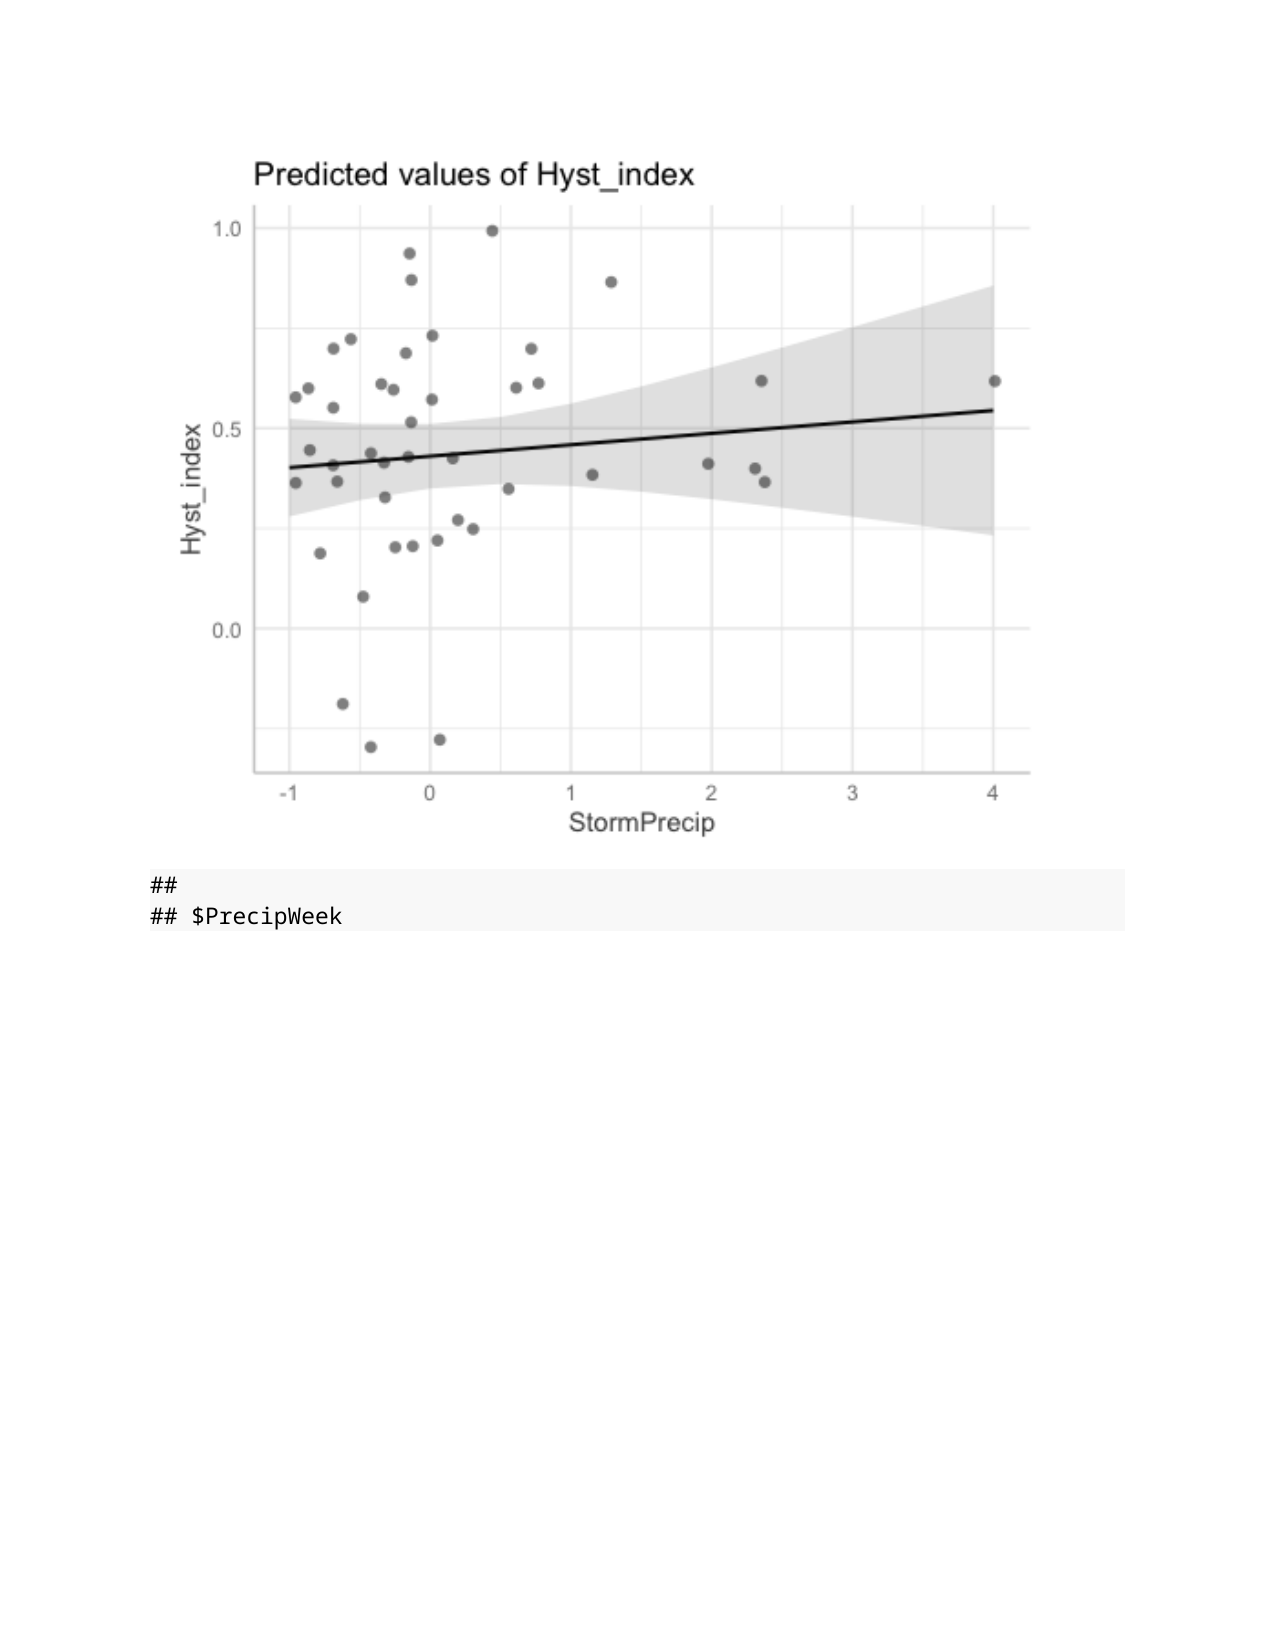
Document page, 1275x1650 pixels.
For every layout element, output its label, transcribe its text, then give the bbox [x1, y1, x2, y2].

text ## ## $PrecipWeek [150, 869, 1125, 931]
picture [168, 150, 1044, 850]
